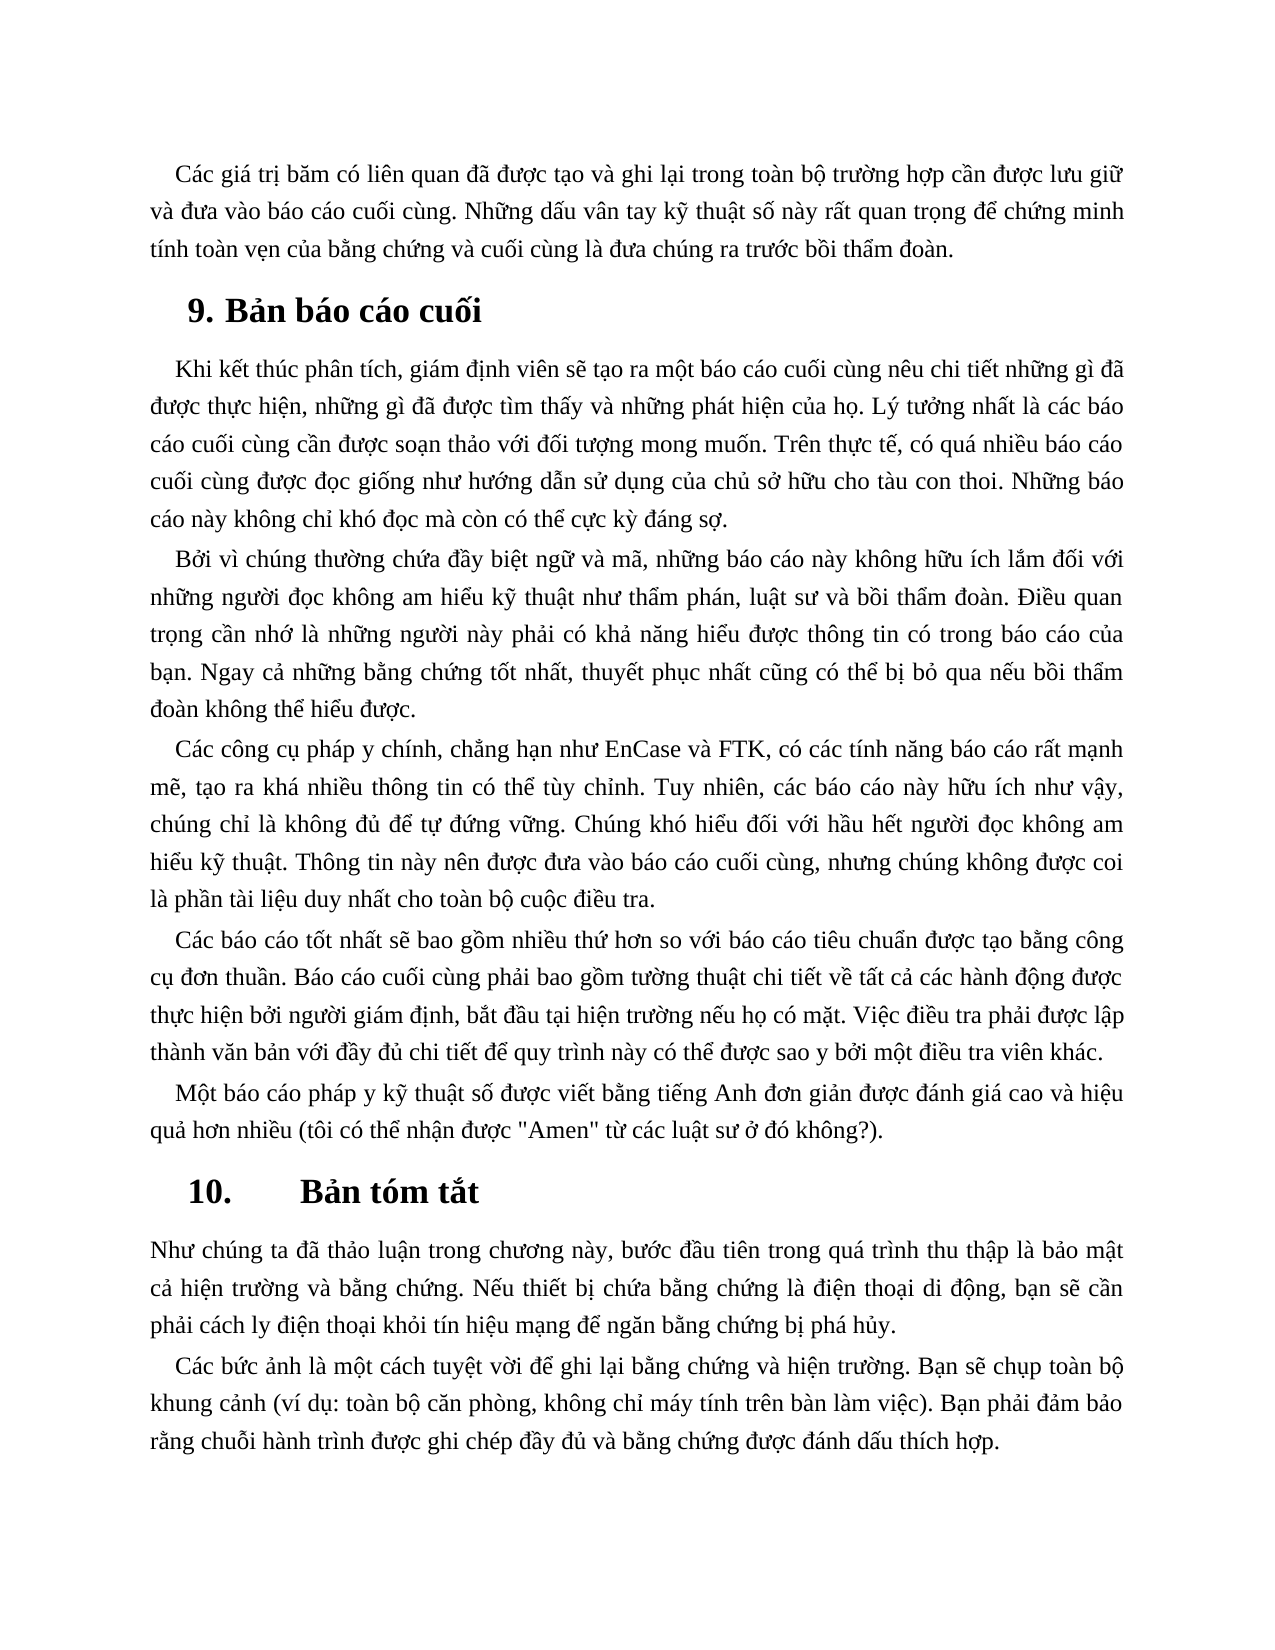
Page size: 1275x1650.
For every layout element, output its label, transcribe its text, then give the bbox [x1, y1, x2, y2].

text Như chúng ta đã thảo luận trong chương này, bước đầu tiên trong quá trình thu thập là bảo mật cả hiện trường và bằng chứng. Nếu thiết bị chứa bằng chứng là điện thoại di động, bạn sẽ cần phải cách ly điện thoại khỏi tín hiệu mạng để ngăn bằng chứng bị phá hủy. [150, 1227, 1125, 1339]
text Các giá trị băm có liên quan đã được tạo và ghi lại trong toàn bộ trường hợp cần được lưu giữ và đưa vào báo cáo cuối cùng. Những dấu vân tay kỹ thuật số này rất quan trọng để chứng minh tính toàn vẹn của bằng chứng và cuối cùng là đưa chúng ra trước bồi thẩm đoàn. [150, 150, 1125, 262]
subtitle Bản tóm tắt [187, 1169, 1125, 1212]
text Khi kết thúc phân tích, giám định viên sẽ tạo ra một báo cáo cuối cùng nêu chi tiết những gì đã được thực hiện, những gì đã được tìm thấy và những phát hiện của họ. Lý tưởng nhất là các báo cáo cuối cùng cần được soạn thảo với đối tượng mong muốn. Trên thực tế, có quá nhiều báo cáo cuối cùng được đọc giống như hướng dẫn sử dụng của chủ sở hữu cho tàu con thoi. Những báo cáo này không chỉ khó đọc mà còn có thể cực kỳ đáng sợ. [150, 345, 1125, 532]
text Các công cụ pháp y chính, chẳng hạn như EnCase và FTK, có các tính năng báo cáo rất mạnh mẽ, tạo ra khá nhiều thông tin có thể tùy chỉnh. Tuy nhiên, các báo cáo này hữu ích như vậy, chúng chỉ là không đủ để tự đứng vững. Chúng khó hiểu đối với hầu hết người đọc không am hiểu kỹ thuật. Thông tin này nên được đưa vào báo cáo cuối cùng, nhưng chúng không được coi là phần tài liệu duy nhất cho toàn bộ cuộc điều tra. [150, 726, 1125, 913]
subtitle Bản báo cáo cuối [187, 287, 1125, 330]
text Các bức ảnh là một cách tuyệt vời để ghi lại bằng chứng và hiện trường. Bạn sẽ chụp toàn bộ khung cảnh (ví dụ: toàn bộ căn phòng, không chỉ máy tính trên bàn làm việc). Bạn phải đảm bảo rằng chuỗi hành trình được ghi chép đầy đủ và bằng chứng được đánh dấu thích hợp. [150, 1342, 1125, 1454]
text Các báo cáo tốt nhất sẽ bao gồm nhiều thứ hơn so với báo cáo tiêu chuẩn được tạo bằng công cụ đơn thuần. Báo cáo cuối cùng phải bao gồm tường thuật chi tiết về tất cả các hành động được thực hiện bởi người giám định, bắt đầu tại hiện trường nếu họ có mặt. Việc điều tra phải được lập thành văn bản với đầy đủ chi tiết để quy trình này có thể được sao y bởi một điều tra viên khác. [150, 916, 1125, 1066]
text Một báo cáo pháp y kỹ thuật số được viết bằng tiếng Anh đơn giản được đánh giá cao và hiệu quả hơn nhiều (tôi có thể nhận được "Amen" từ các luật sư ở đó không?). [150, 1069, 1125, 1144]
text Bởi vì chúng thường chứa đầy biệt ngữ và mã, những báo cáo này không hữu ích lắm đối với những người đọc không am hiểu kỹ thuật như thẩm phán, luật sư và bồi thẩm đoàn. Điều quan trọng cần nhớ là những người này phải có khả năng hiểu được thông tin có trong báo cáo của bạn. Ngay cả những bằng chứng tốt nhất, thuyết phục nhất cũng có thể bị bỏ qua nếu bồi thẩm đoàn không thể hiểu được. [150, 535, 1125, 723]
